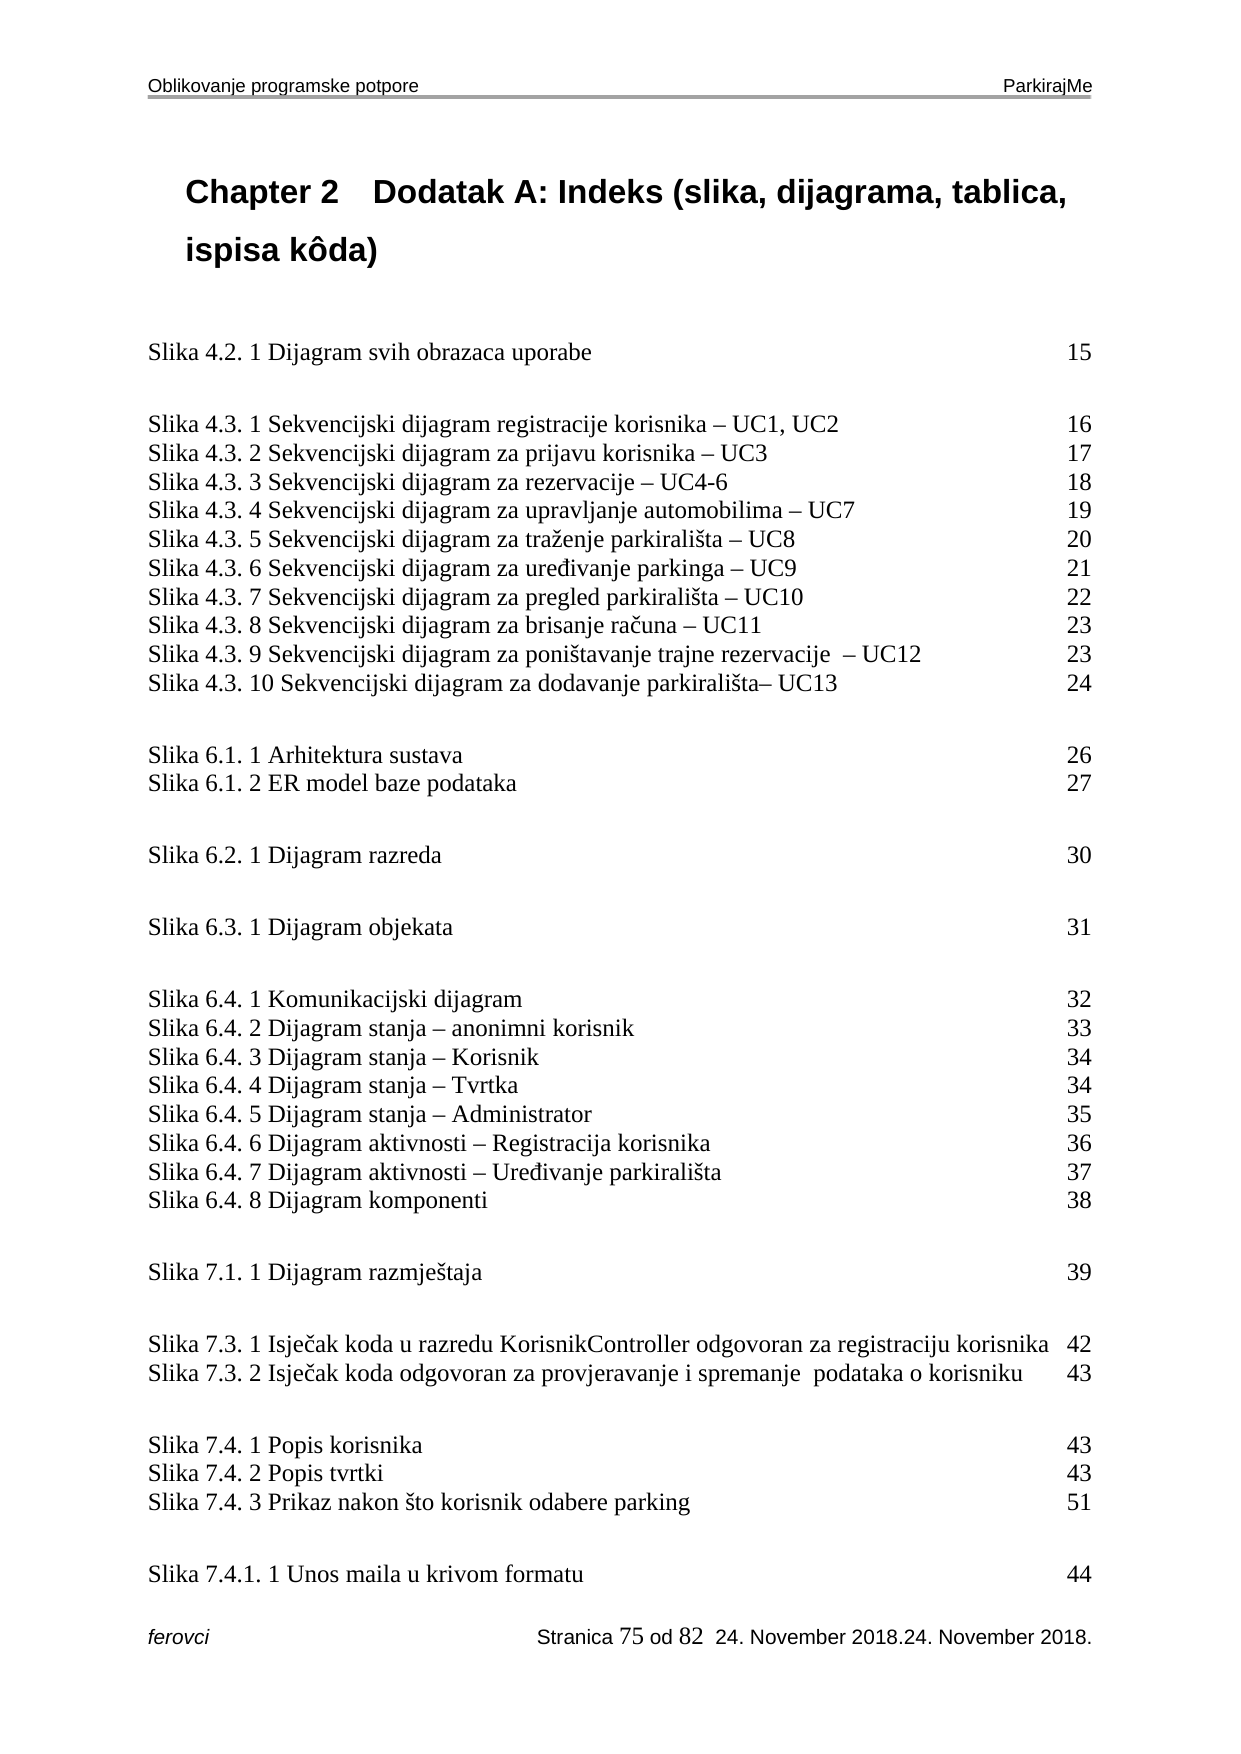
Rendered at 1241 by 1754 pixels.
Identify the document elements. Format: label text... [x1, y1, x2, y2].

text Slika 4.3. 7 Sekvencijski dijagram za pregled parkirališta – UC10 22 [148, 582, 1093, 610]
text Slika 4.3. 9 Sekvencijski dijagram za poništavanje trajne rezervacije – UC12 23 [148, 639, 1093, 668]
text Slika 6.4. 7 Dijagram aktivnosti – Uređivanje parkirališta 37 [148, 1157, 1093, 1185]
text Slika 4.3. 6 Sekvencijski dijagram za uređivanje parkinga – UC9 21 [148, 553, 1093, 582]
text Slika 7.4.1. 1 Unos maila u krivom formatu 44 [148, 1559, 1093, 1588]
text Slika 7.3. 2 Isječak koda odgovoran za provjeravanje i spremanje podataka o korisniku 43 [148, 1358, 1093, 1387]
text Slika 6.4. 5 Dijagram stanja – Administrator 35 [148, 1099, 1093, 1128]
text Slika 6.1. 1 Arhitektura sustava 26 [148, 740, 1093, 768]
text Slika 7.4. 2 Popis tvrtki 43 [148, 1458, 1093, 1487]
text Slika 6.4. 1 Komunikacijski dijagram 32 [148, 984, 1093, 1013]
text Slika 6.1. 2 ER model baze podataka 27 [148, 768, 1093, 797]
text Slika 6.4. 8 Dijagram komponenti 38 [148, 1185, 1093, 1214]
text Slika 4.3. 4 Sekvencijski dijagram za upravljanje automobilima – UC7 19 [148, 495, 1093, 524]
text Slika 6.2. 1 Dijagram razreda 30 [148, 840, 1093, 869]
picture [147, 95, 1092, 99]
text Slika 6.4. 6 Dijagram aktivnosti – Registracija korisnika 36 [148, 1128, 1093, 1157]
subtitle Dodatak A: Indeks (slika, dijagrama, tablica, ispisa kôda) [185, 173, 1093, 269]
text Slika 4.3. 3 Sekvencijski dijagram za rezervacije – UC4-6 18 [148, 467, 1093, 495]
text Slika 4.3. 10 Sekvencijski dijagram za dodavanje parkirališta– UC13 24 [148, 668, 1093, 697]
text Slika 6.4. 3 Dijagram stanja – Korisnik 34 [148, 1042, 1093, 1070]
text Slika 6.4. 4 Dijagram stanja – Tvrtka 34 [148, 1070, 1093, 1099]
text Slika 7.4. 1 Popis korisnika 43 [148, 1430, 1093, 1458]
text Slika 7.3. 1 Isječak koda u razredu KorisnikController odgovoran za registraciju korisnika 42 [148, 1329, 1093, 1358]
text Slika 4.3. 5 Sekvencijski dijagram za traženje parkirališta – UC8 20 [148, 524, 1093, 553]
text Slika 7.1. 1 Dijagram razmještaja 39 [148, 1257, 1093, 1286]
text Slika 7.4. 3 Prikaz nakon što korisnik odabere parking 51 [148, 1487, 1093, 1516]
text Slika 6.3. 1 Dijagram objekata 31 [148, 912, 1093, 941]
text Slika 6.4. 2 Dijagram stanja – anonimni korisnik 33 [148, 1013, 1093, 1042]
text Slika 4.2. 1 Dijagram svih obrazaca uporabe 15 [148, 337, 1093, 366]
text Slika 4.3. 8 Sekvencijski dijagram za brisanje računa – UC11 23 [148, 610, 1093, 639]
text Slika 4.3. 1 Sekvencijski dijagram registracije korisnika – UC1, UC2 16 [148, 409, 1093, 438]
text Slika 4.3. 2 Sekvencijski dijagram za prijavu korisnika – UC3 17 [148, 438, 1093, 467]
